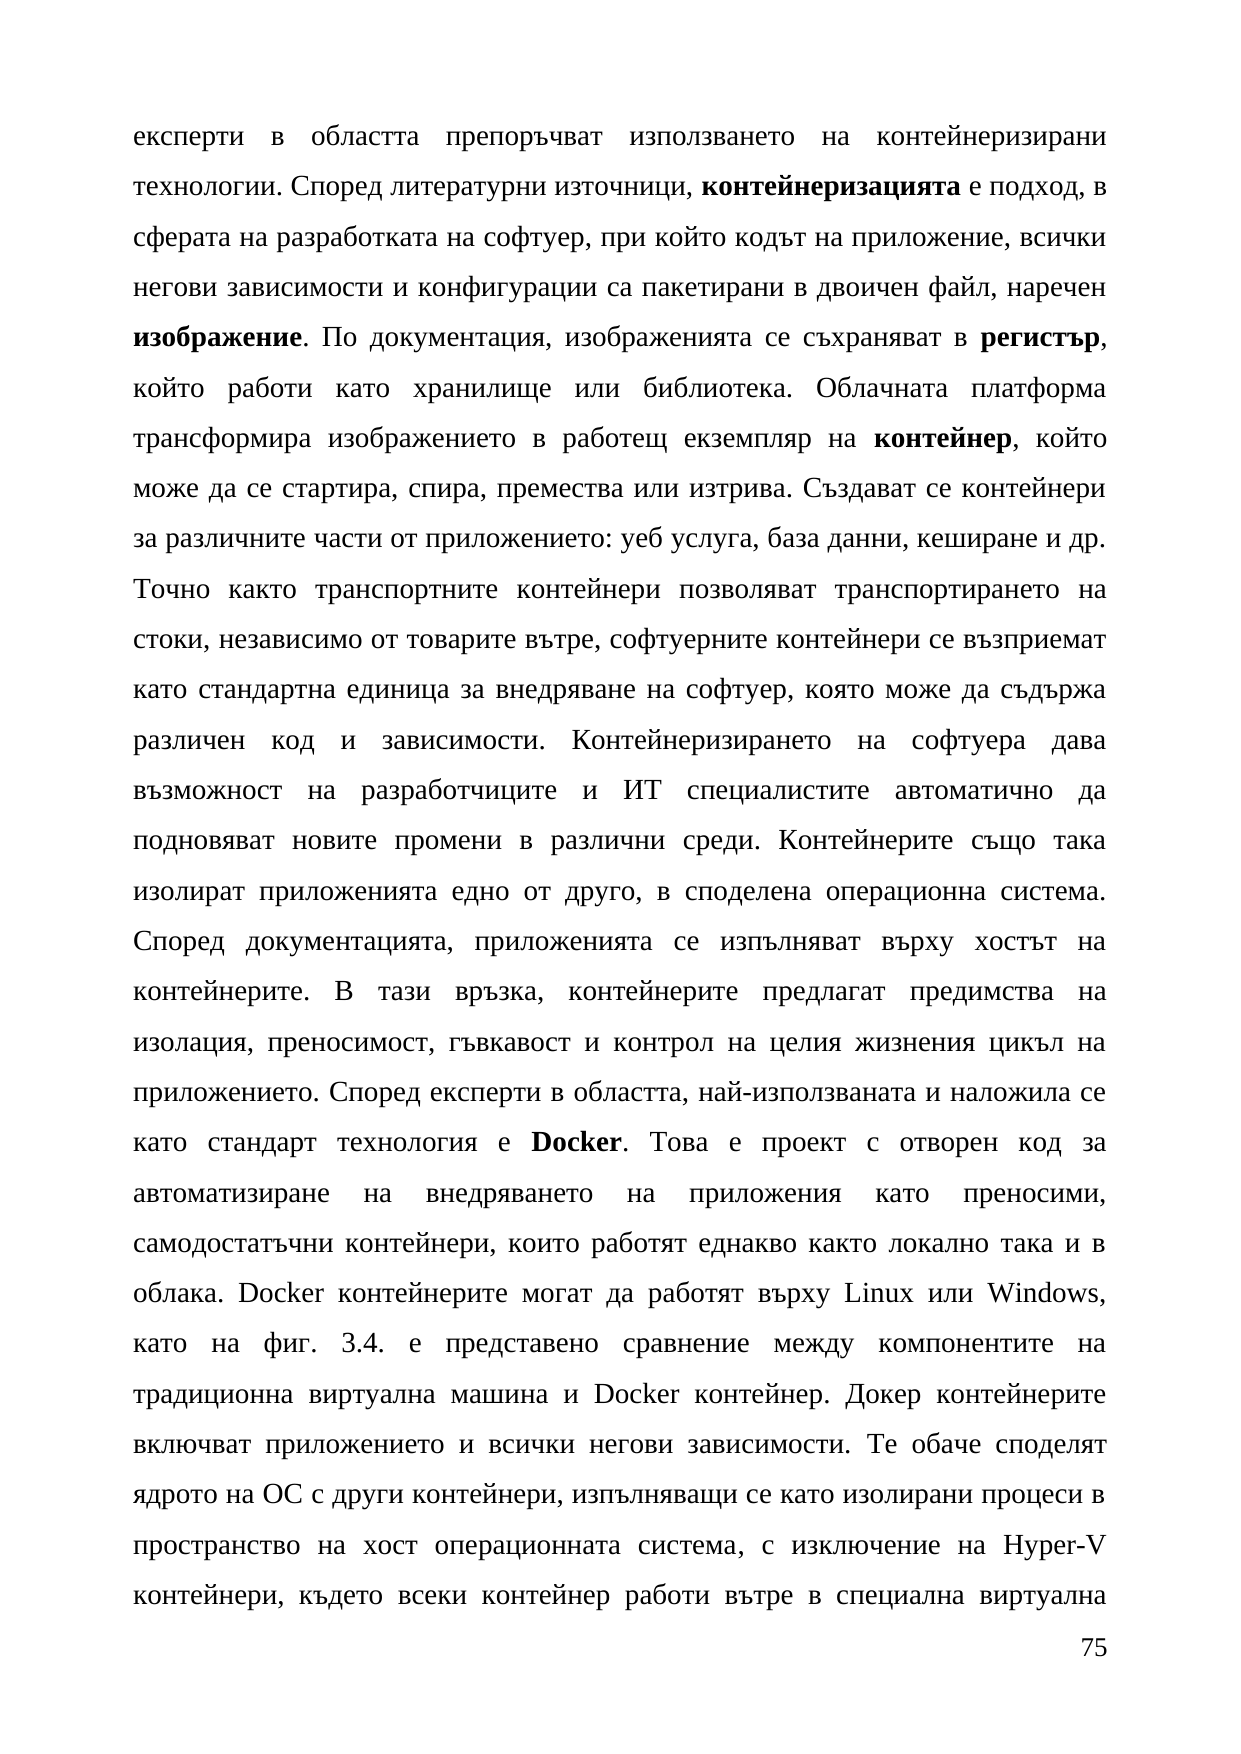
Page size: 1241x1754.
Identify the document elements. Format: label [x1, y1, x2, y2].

text [133, 118, 1107, 1611]
